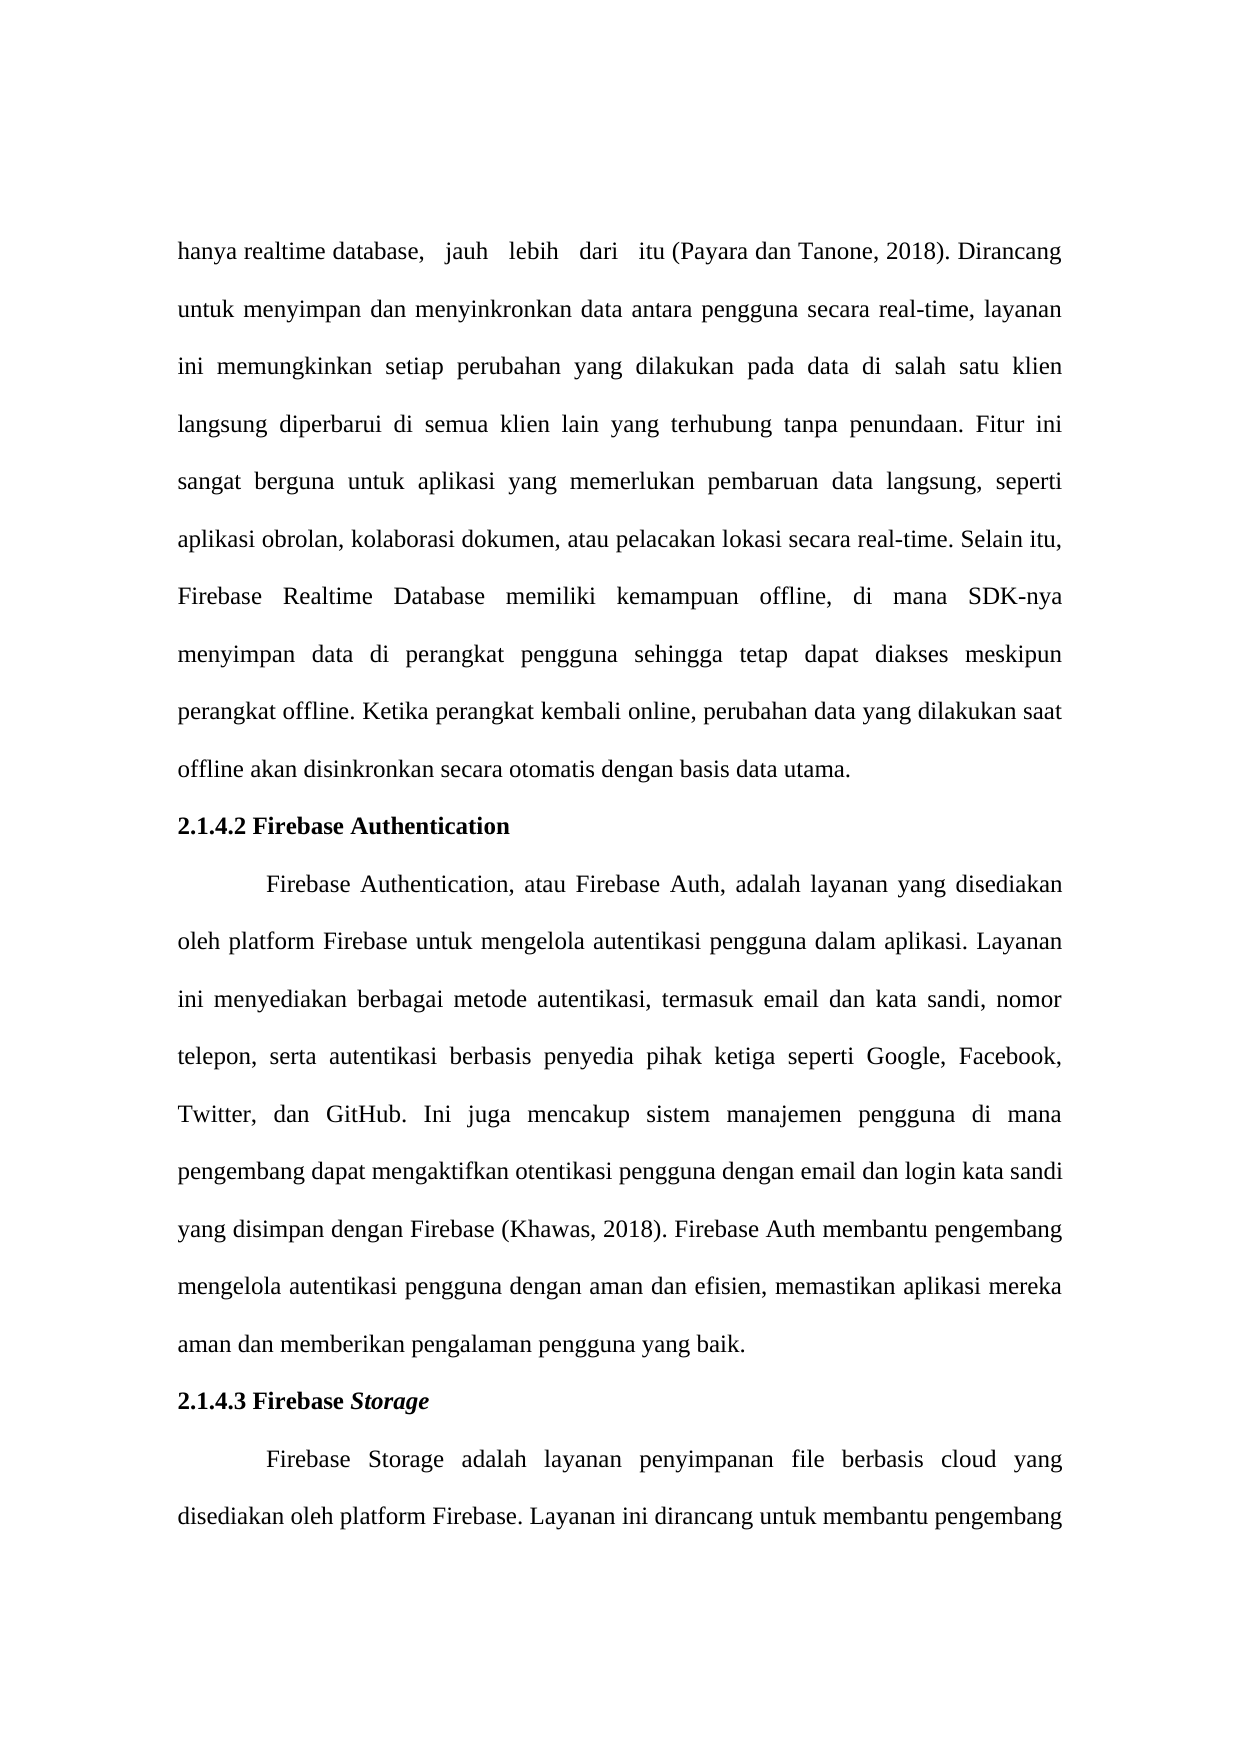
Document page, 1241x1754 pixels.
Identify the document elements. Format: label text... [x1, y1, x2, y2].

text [177, 1444, 1063, 1530]
subtitle 2.1.4.2 Firebase Authentication [177, 811, 1063, 840]
text Firebase Authentication, atau Firebase Auth, adalah layanan yang disediakan oleh platform Firebase untuk mengelola autentikasi pengguna dalam aplikasi. Layanan ini menyediakan berbagai metode autentikasi, termasuk email dan kata sandi, nomor telepon, serta autentikasi berbasis penyedia pihak ketiga seperti Google, Facebook, Twitter, dan GitHub. Ini juga mencakup sistem manajemen pengguna di mana pengembang dapat mengaktifkan otentikasi pengguna dengan email dan login kata sandi yang disimpan dengan Firebase (Khawas, 2018). Firebase Auth membantu pengembang mengelola autentikasi pengguna dengan aman dan efisien, memastikan aplikasi mereka aman dan memberikan pengalaman pengguna yang baik. [177, 869, 1063, 1357]
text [177, 236, 1063, 782]
subtitle 2.1.4.3 Firebase Storage [177, 1386, 1063, 1415]
